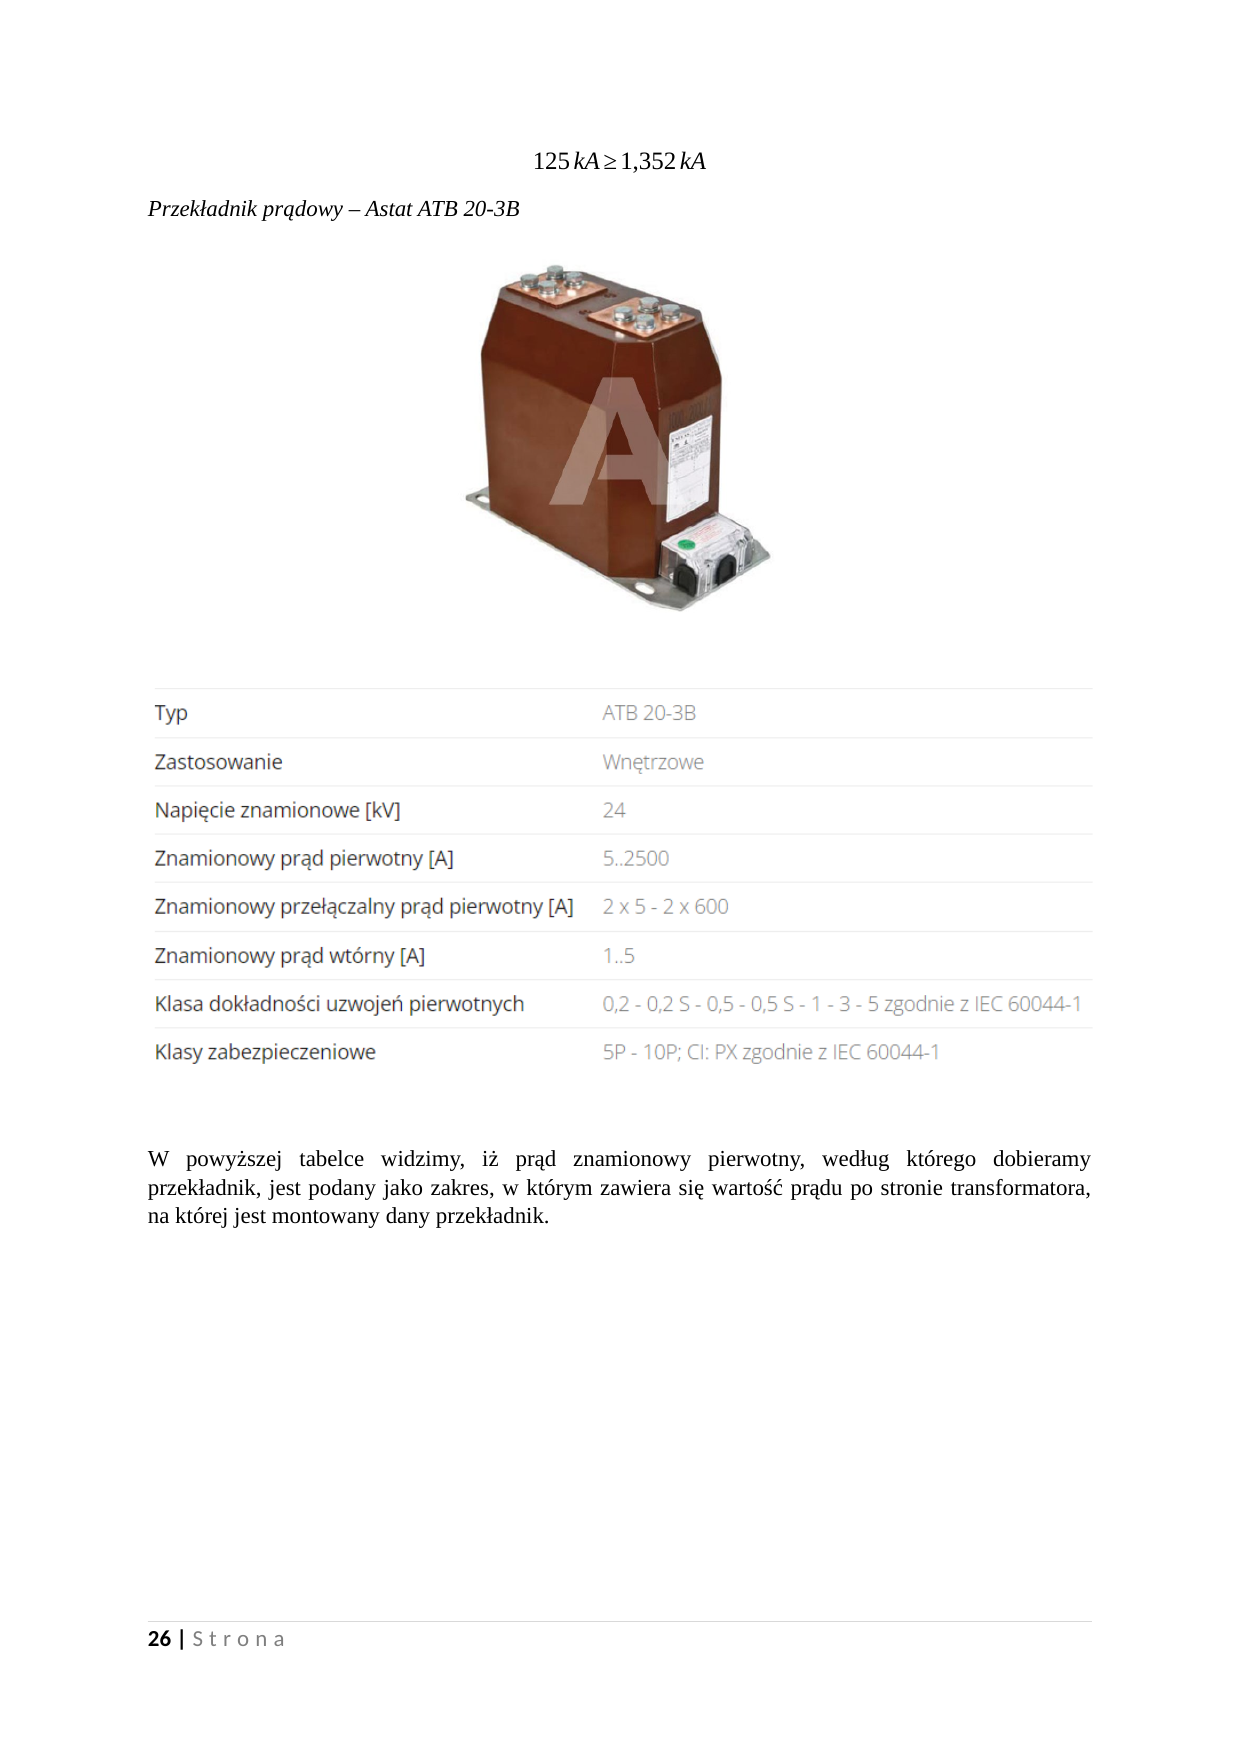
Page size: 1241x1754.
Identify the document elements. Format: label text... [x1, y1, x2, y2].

text Przekładnik prądowy – Astat ATB 20-3B [148, 194, 1092, 221]
picture [456, 239, 785, 625]
picture [147, 688, 1093, 1080]
text W powyższej tabelce widzimy, iż prąd znamionowy pierwotny, według którego dobieramy przekładnik, jest podany jako zakres, w którym zawiera się wartość prądu po stronie transformatora, na której jest montowany dany przekładnik. [148, 1145, 1092, 1228]
